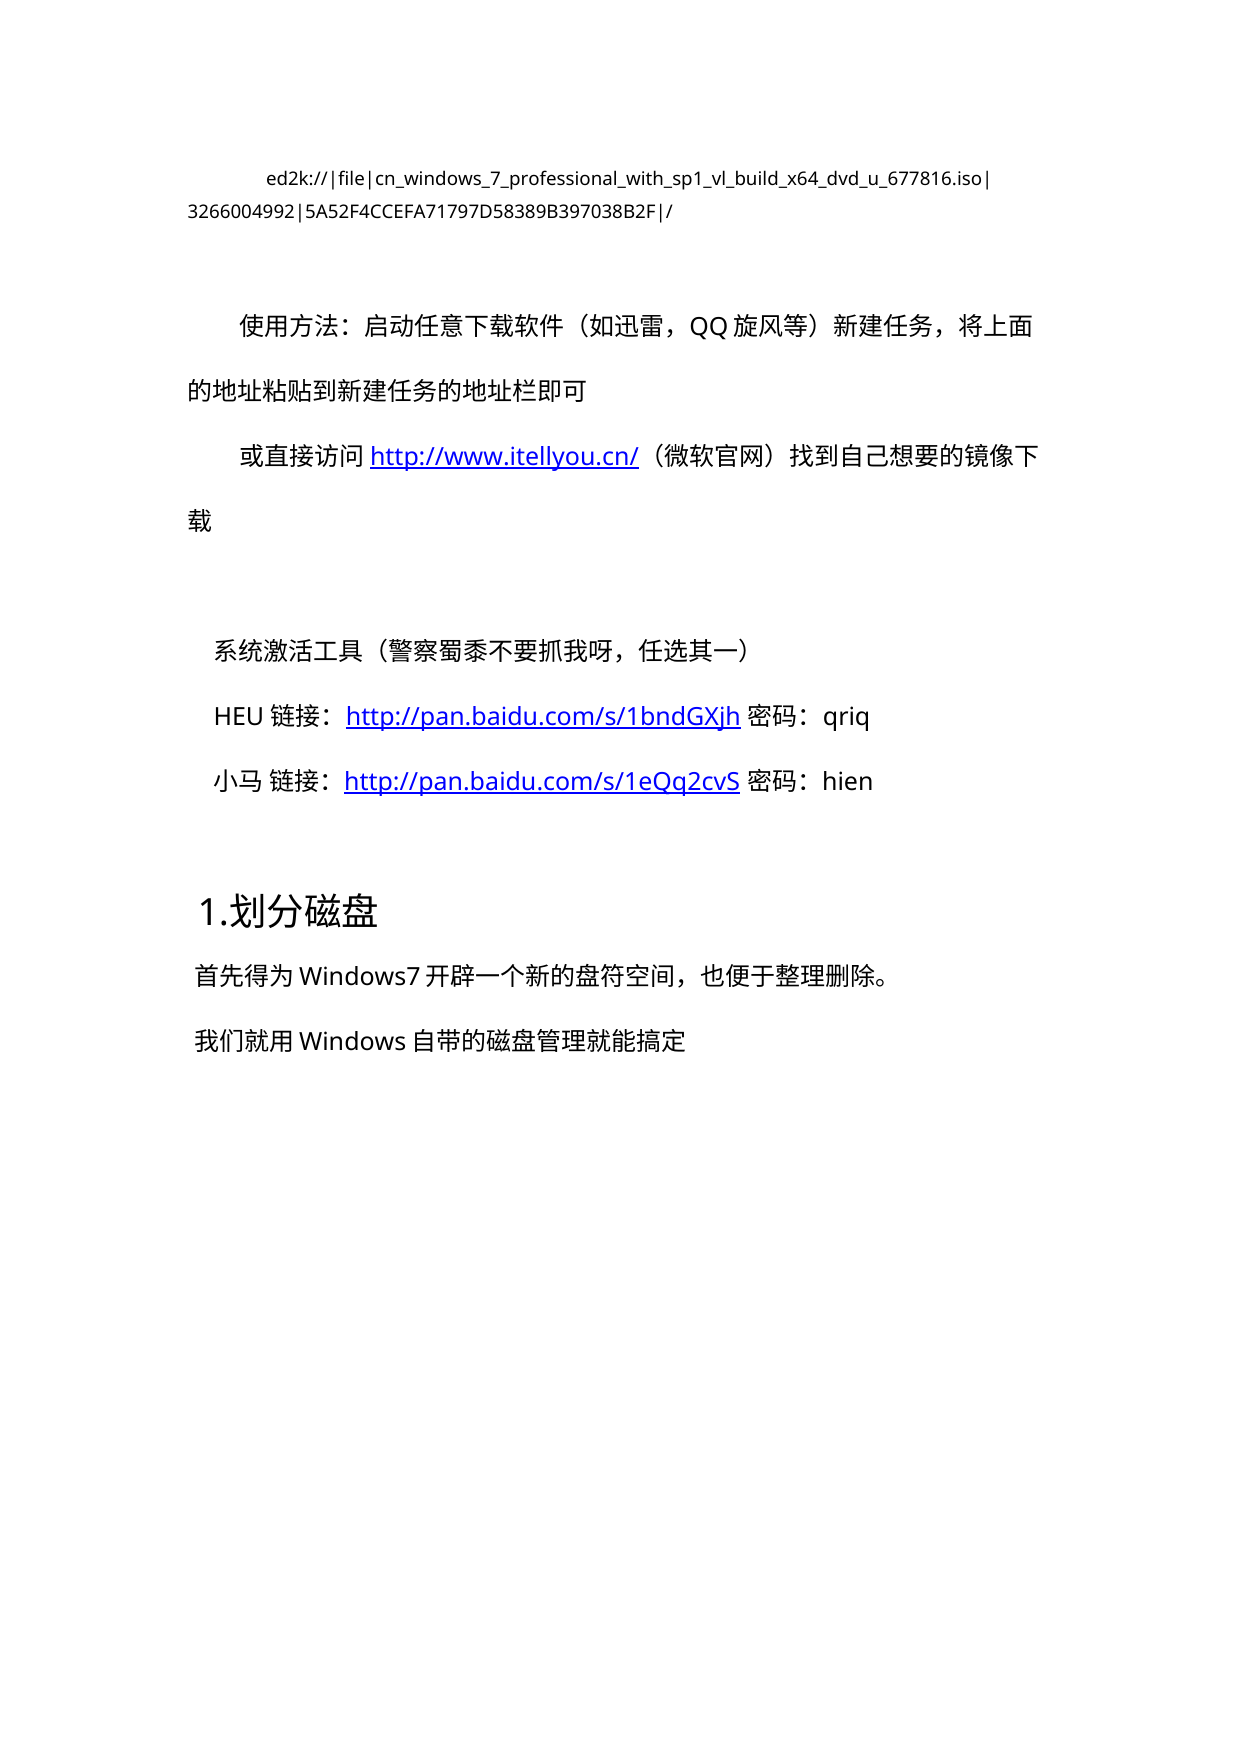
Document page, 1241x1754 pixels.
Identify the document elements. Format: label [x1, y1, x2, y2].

table_header [188, 162, 1053, 1072]
